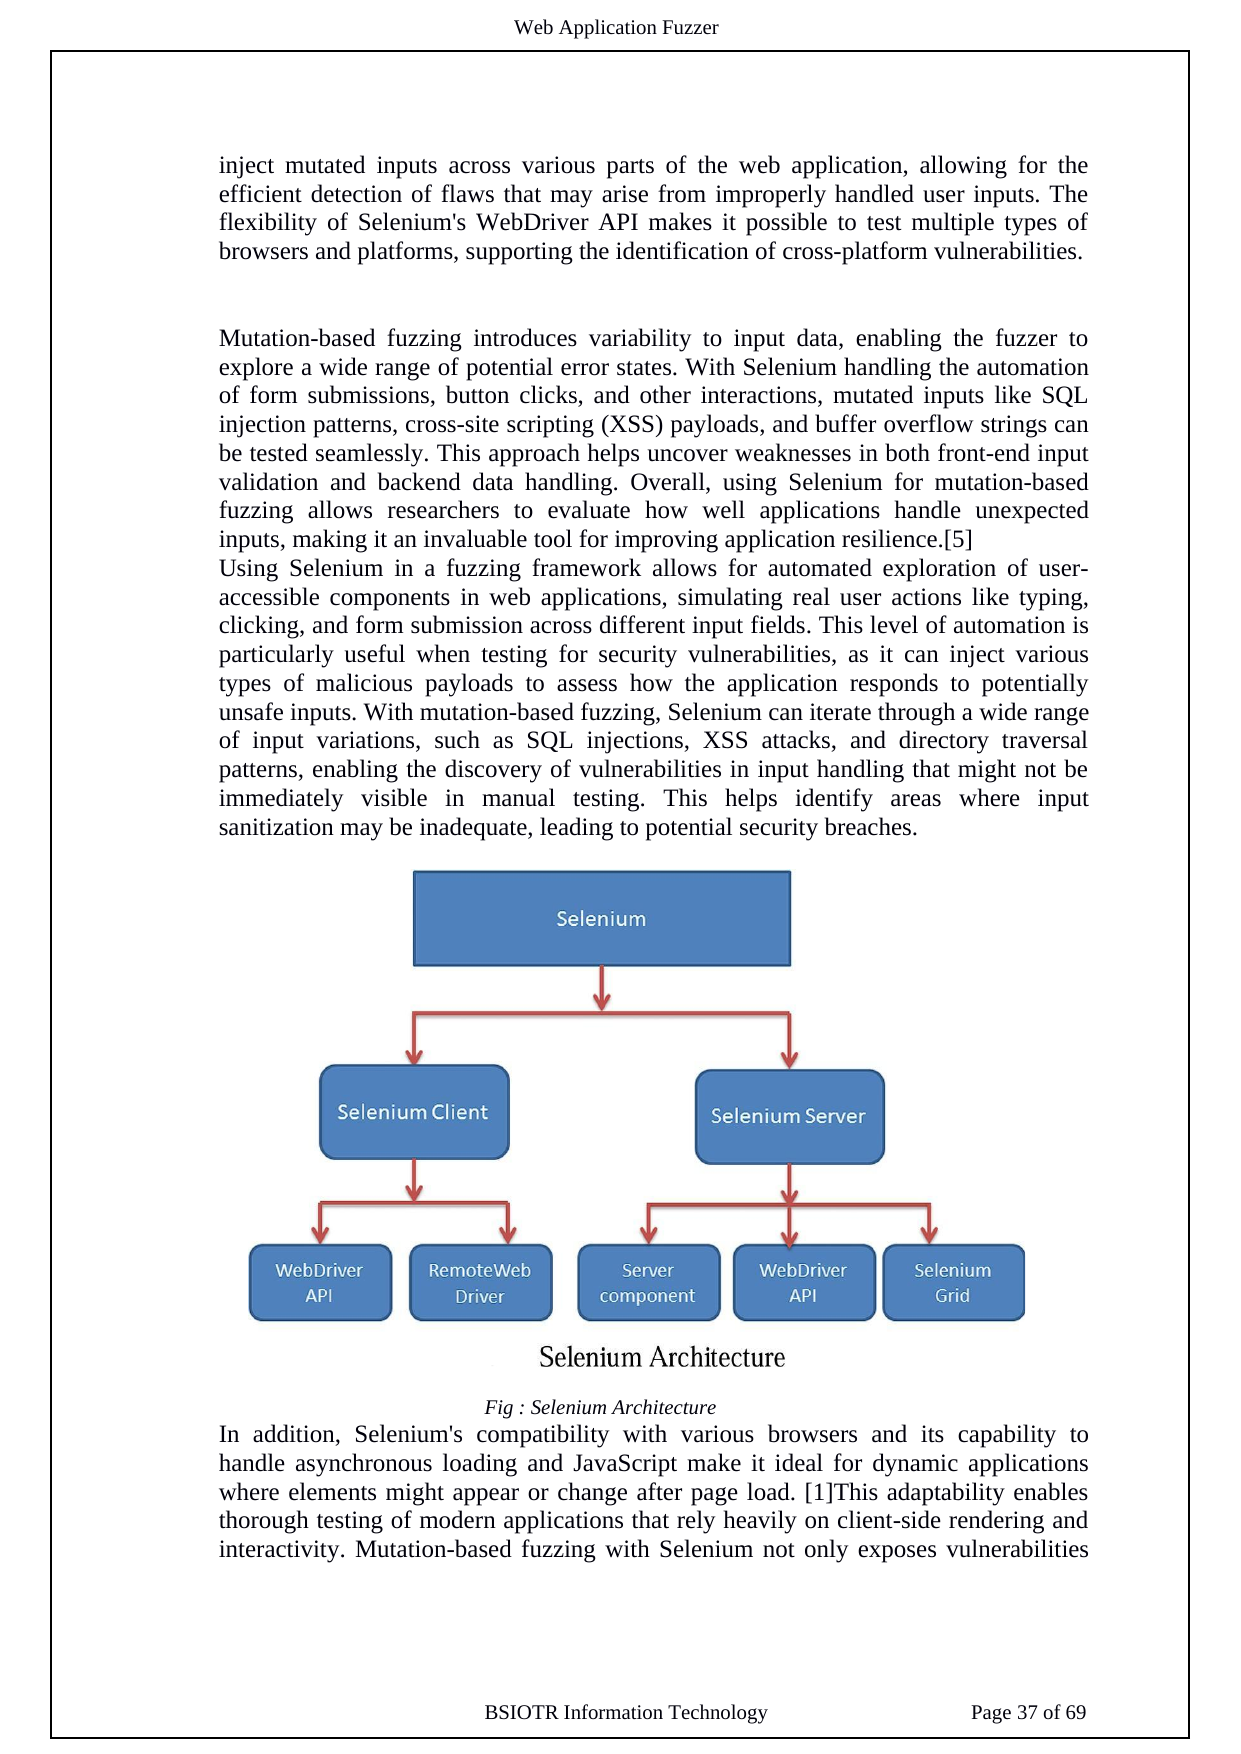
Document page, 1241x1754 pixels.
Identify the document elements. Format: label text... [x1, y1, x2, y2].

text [218, 1419, 1090, 1563]
text Fig : Selenium Architecture [484, 1395, 1090, 1419]
text Using Selenium in a fuzzing framework allows for automated exploration of user-accessible components in web applications, simulating real user actions like typing, clicking, and form submission across different input fields. This level of automation is particularly useful when testing for security vulnerabilities, as it can inject various types of malicious payloads to assess how the application responds to potentially unsafe inputs. With mutation-based fuzzing, Selenium can iterate through a wide range of input variations, such as SQL injections, XSS attacks, and directory traversal patterns, enabling the discovery of vulnerabilities in input handling that might not be immediately visible in manual testing. This helps identify areas where input sanitization may be inadequate, leading to potential security breaches. [218, 553, 1090, 841]
text Mutation-based fuzzing introduces variability to input data, enabling the fuzzer to explore a wide range of potential error states. With Selenium handling the automation of form submissions, button clicks, and other interactions, mutated inputs like SQL injection patterns, cross-site scripting (XSS) payloads, and buffer overflow strings can be tested seamlessly. This approach helps uncover weaknesses in both front-end input validation and backend data handling. Overall, using Selenium for mutation-based fuzzing allows researchers to evaluate how well applications handle unexpected inputs, making it an invaluable tool for improving application resilience.[5] [218, 323, 1090, 553]
picture [248, 869, 1026, 1367]
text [218, 150, 1090, 265]
